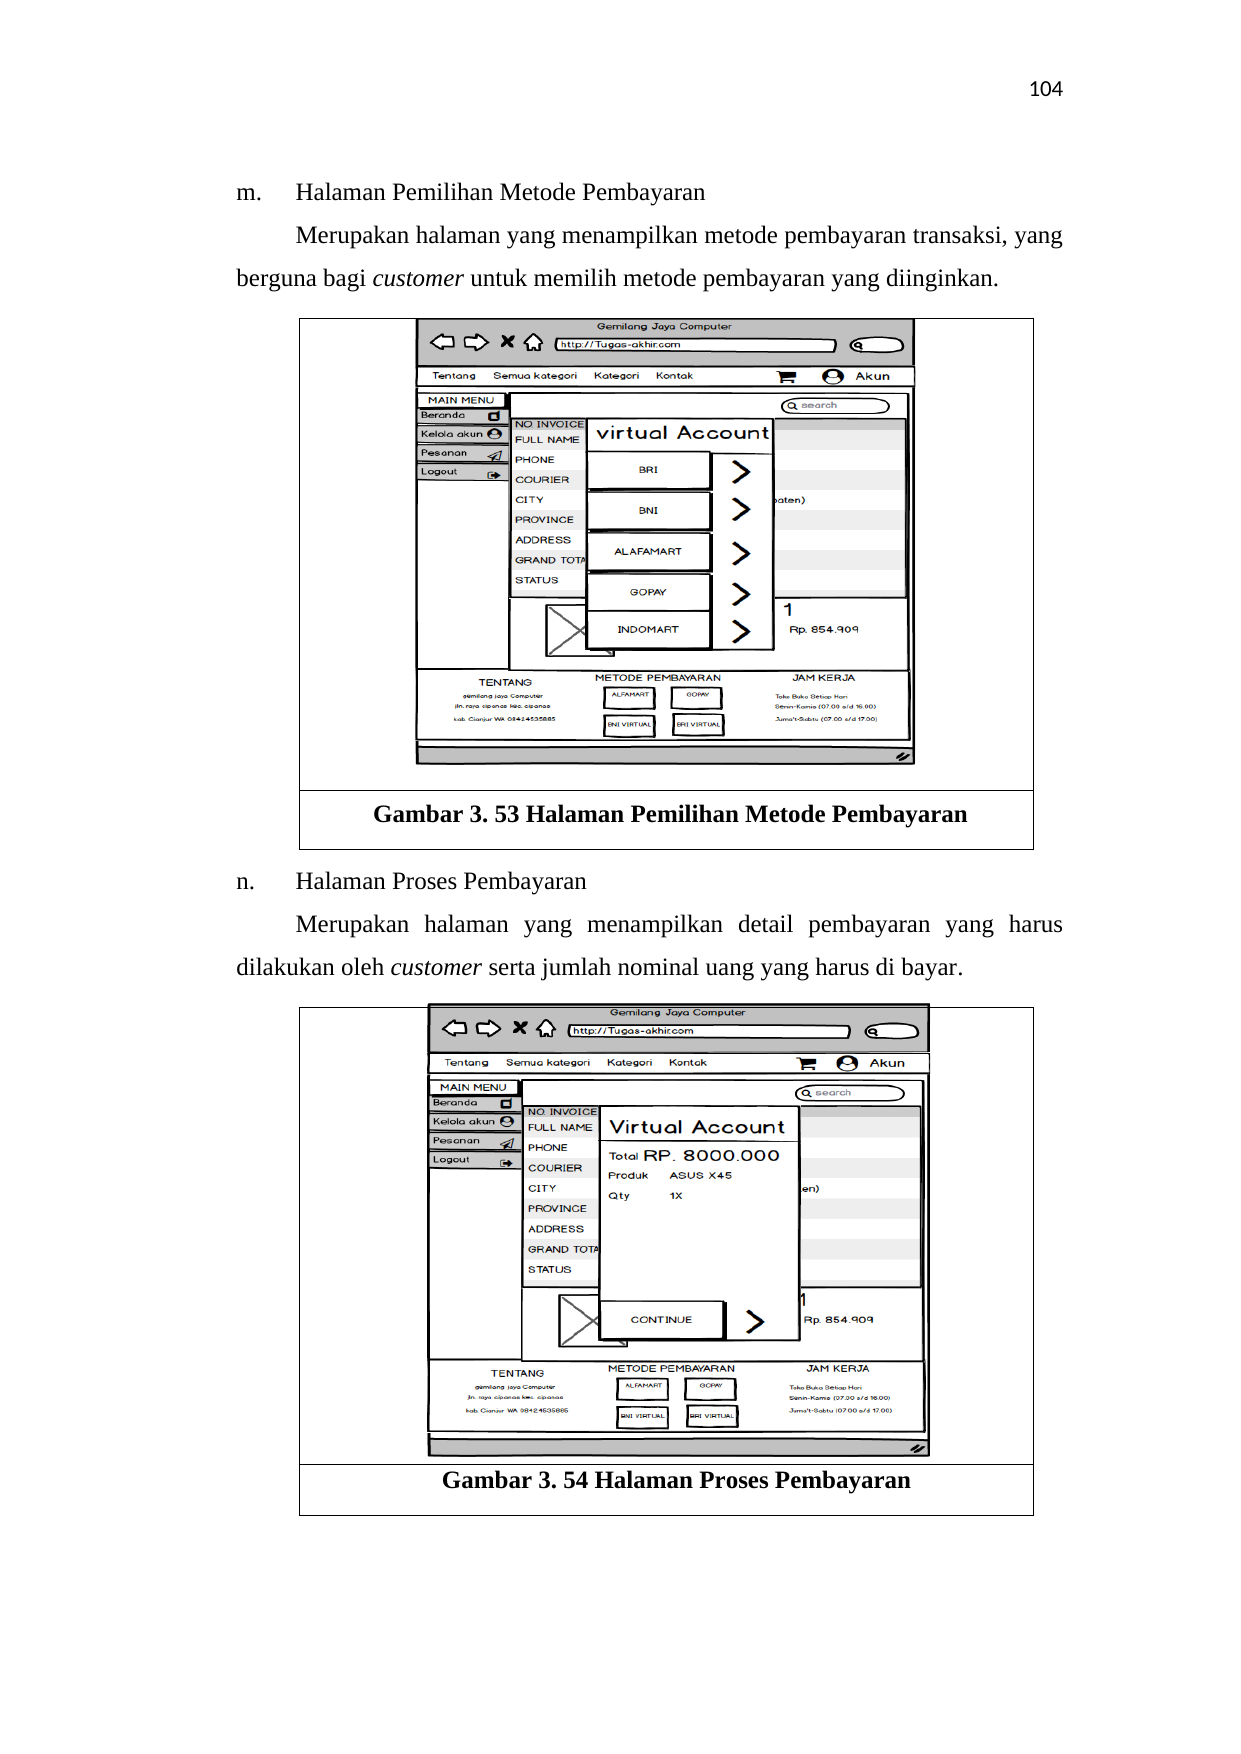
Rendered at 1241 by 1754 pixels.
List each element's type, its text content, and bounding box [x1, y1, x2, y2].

list Halaman Pemilihan Metode Pembayaran [236, 177, 1063, 206]
text Merupakan halaman yang menampilkan metode pembayaran transaksi, yang berguna bagi customer untuk memilih metode pembayaran yang diinginkan. [236, 220, 1063, 292]
picture [427, 1003, 931, 1007]
text Merupakan halaman yang menampilkan detail pembayaran yang harus dilakukan oleh customer serta jumlah nominal uang yang harus di bayar. [236, 909, 1063, 981]
table_header [300, 1008, 1033, 1464]
table_cell Gambar 3. 54 Halaman Proses Pembayaran [300, 1465, 1033, 1514]
list Halaman Proses Pembayaran [236, 866, 1063, 895]
table_header [300, 319, 1033, 789]
table_cell Gambar 3. 53 Halaman Pemilihan Metode Pembayaran [300, 791, 1033, 848]
